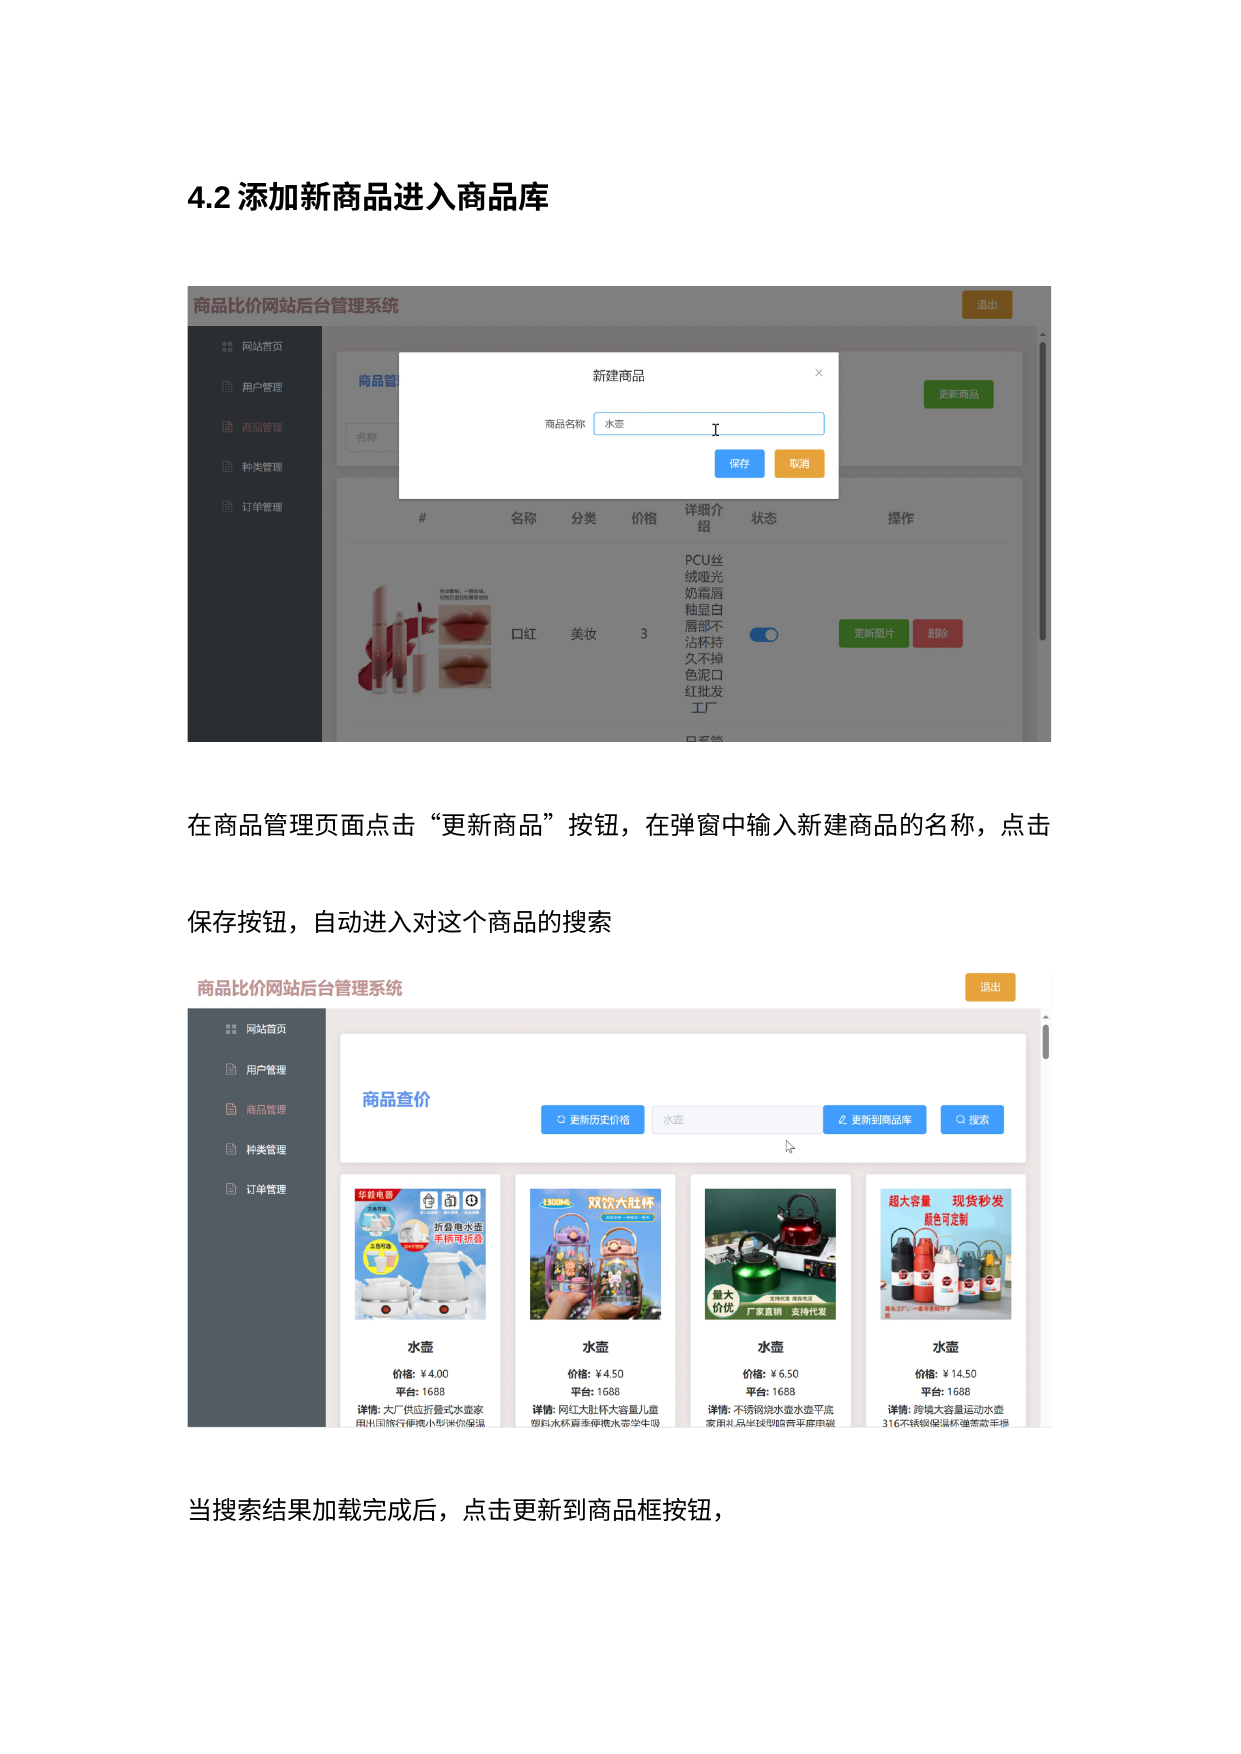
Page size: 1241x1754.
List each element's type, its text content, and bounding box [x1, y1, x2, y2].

text 在商品管理页面点击“更新商品”按钮，在弹窗中输入新建商品的名称，点击保存按钮，自动进入对这个商品的搜索 [187, 791, 1053, 953]
picture [187, 971, 1053, 1428]
picture [187, 286, 1052, 742]
text 当搜索结果加载完成后，点击更新到商品框按钮， [187, 1476, 1053, 1541]
subtitle 4.2添加新商品进入商品库 [187, 162, 1053, 227]
